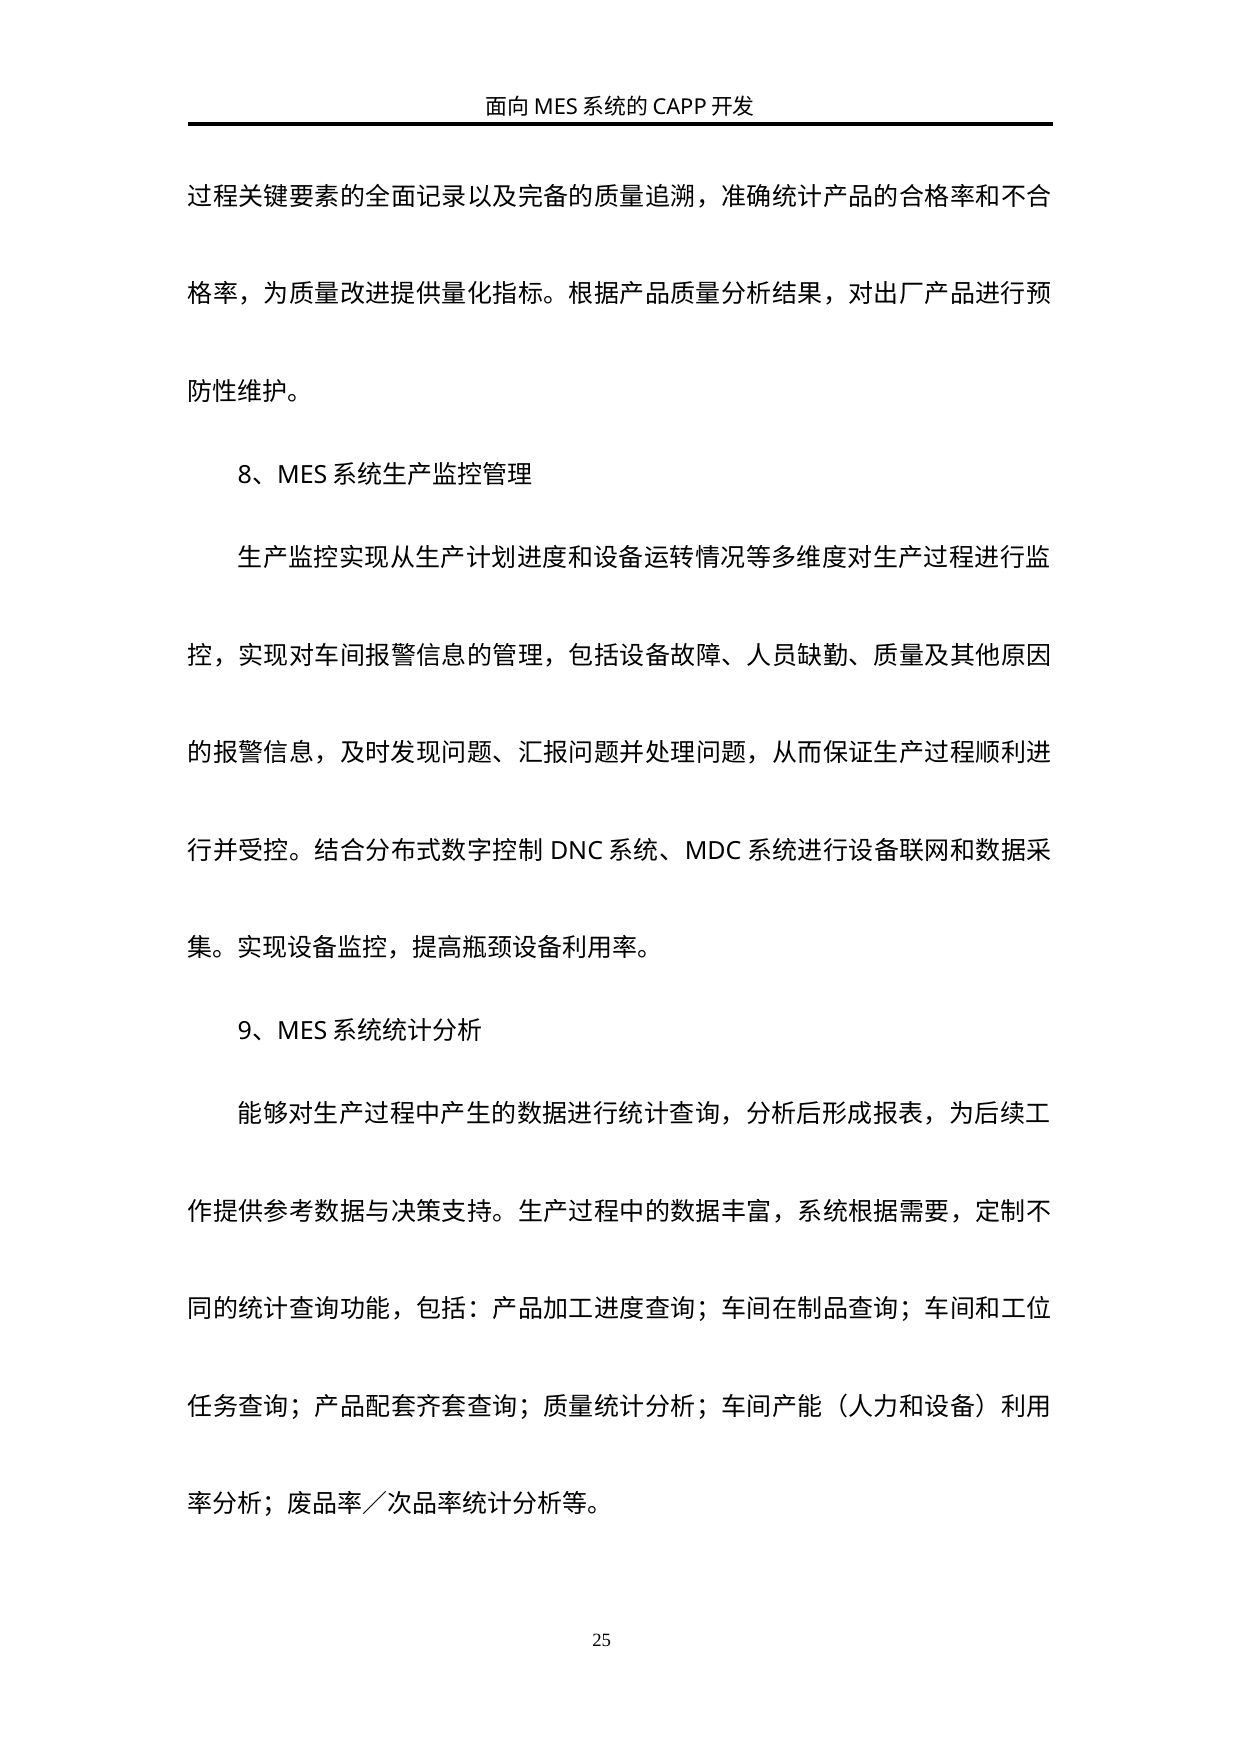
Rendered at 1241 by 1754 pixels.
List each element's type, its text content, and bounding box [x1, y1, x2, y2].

text 能够对生产过程中产生的数据进行统计查询，分析后形成报表，为后续工作提供参考数据与决策支持。生产过程中的数据丰富，系统根据需要，定制不同的统计查询功能，包括：产品加工进度查询；车间在制品查询；车间和工位任务查询；产品配套齐套查询；质量统计分析；车间产能（人力和设备）利用率分析；废品率／次品率统计分析等。 [187, 1079, 1053, 1534]
text 8、MES系统生产监控管理 [187, 440, 1053, 505]
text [187, 162, 1053, 422]
text 9、MES系统统计分析 [187, 996, 1053, 1061]
text 生产监控实现从生产计划进度和设备运转情况等多维度对生产过程进行监控，实现对车间报警信息的管理，包括设备故障、人员缺勤、质量及其他原因的报警信息，及时发现问题、汇报问题并处理问题，从而保证生产过程顺利进行并受控。结合分布式数字控制DNC系统、MDC系统进行设备联网和数据采集。实现设备监控，提高瓶颈设备利用率。 [187, 523, 1053, 978]
